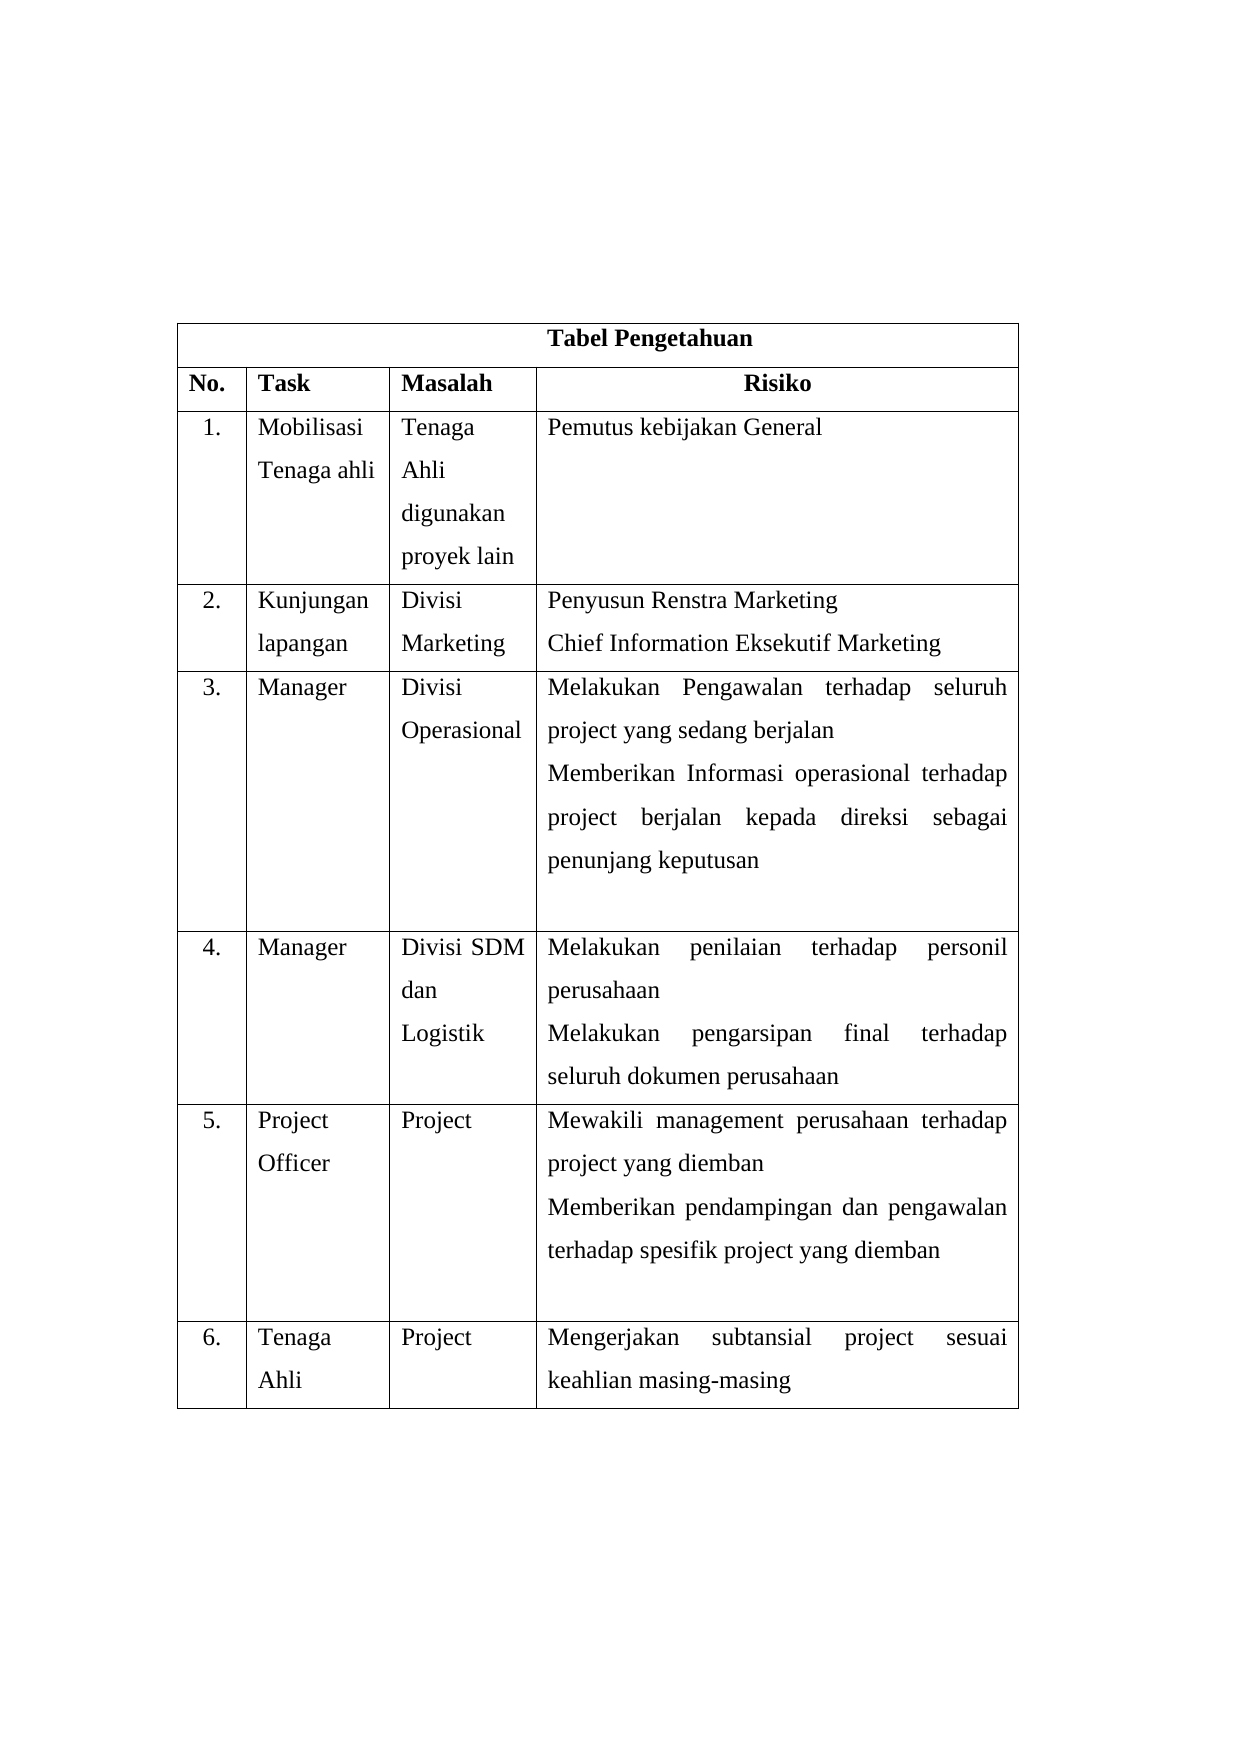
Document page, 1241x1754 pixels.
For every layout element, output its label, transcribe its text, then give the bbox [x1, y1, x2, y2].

table_cell No. [178, 368, 246, 411]
table_cell Melakukan Pengawalan terhadap seluruh project yang sedang berjalan Memberikan Informasi operasional terhadap project berjalan kepada direksi sebagai penunjang keputusan [537, 672, 1018, 931]
table_cell Divisi SDM dan Logistik [390, 932, 536, 1104]
table_cell Mengerjakan subtansial project sesuai keahlian masing-masing [537, 1322, 1018, 1408]
table_cell Mewakili management perusahaan terhadap project yang diemban Memberikan pendampingan dan pengawalan terhadap spesifik project yang diemban [537, 1105, 1018, 1321]
table_cell Tenaga Ahli [247, 1322, 389, 1408]
table_cell 1. [178, 412, 246, 584]
table_cell Mobilisasi Tenaga ahli [247, 412, 389, 584]
table_cell Melakukan penilaian terhadap personil perusahaan Melakukan pengarsipan final terhadap seluruh dokumen perusahaan [537, 932, 1018, 1104]
table_cell Divisi Operasional [390, 672, 536, 931]
table_cell 6. [178, 1322, 246, 1408]
table_cell Task [247, 368, 389, 411]
table_cell Masalah [390, 368, 536, 411]
table_cell Manager [247, 932, 389, 1104]
table_cell Project [390, 1322, 536, 1408]
table_cell Project Officer [247, 1105, 389, 1321]
table_cell Penyusun Renstra Marketing Chief Information Eksekutif Marketing [537, 585, 1018, 671]
table_cell 4. [178, 932, 246, 1104]
table_cell Kunjungan lapangan [247, 585, 389, 671]
table_cell 3. [178, 672, 246, 931]
table_cell Tenaga Ahli digunakan proyek lain [390, 412, 536, 584]
table_cell 5. [178, 1105, 246, 1321]
table_cell 2. [178, 585, 246, 671]
table_cell Project [390, 1105, 536, 1321]
table_cell Manager [247, 672, 389, 931]
table_cell Risiko [537, 368, 1018, 411]
table_header Tabel Pengetahuan [178, 324, 1018, 367]
table_cell Divisi Marketing [390, 585, 536, 671]
table_cell Pemutus kebijakan General [537, 412, 1018, 584]
